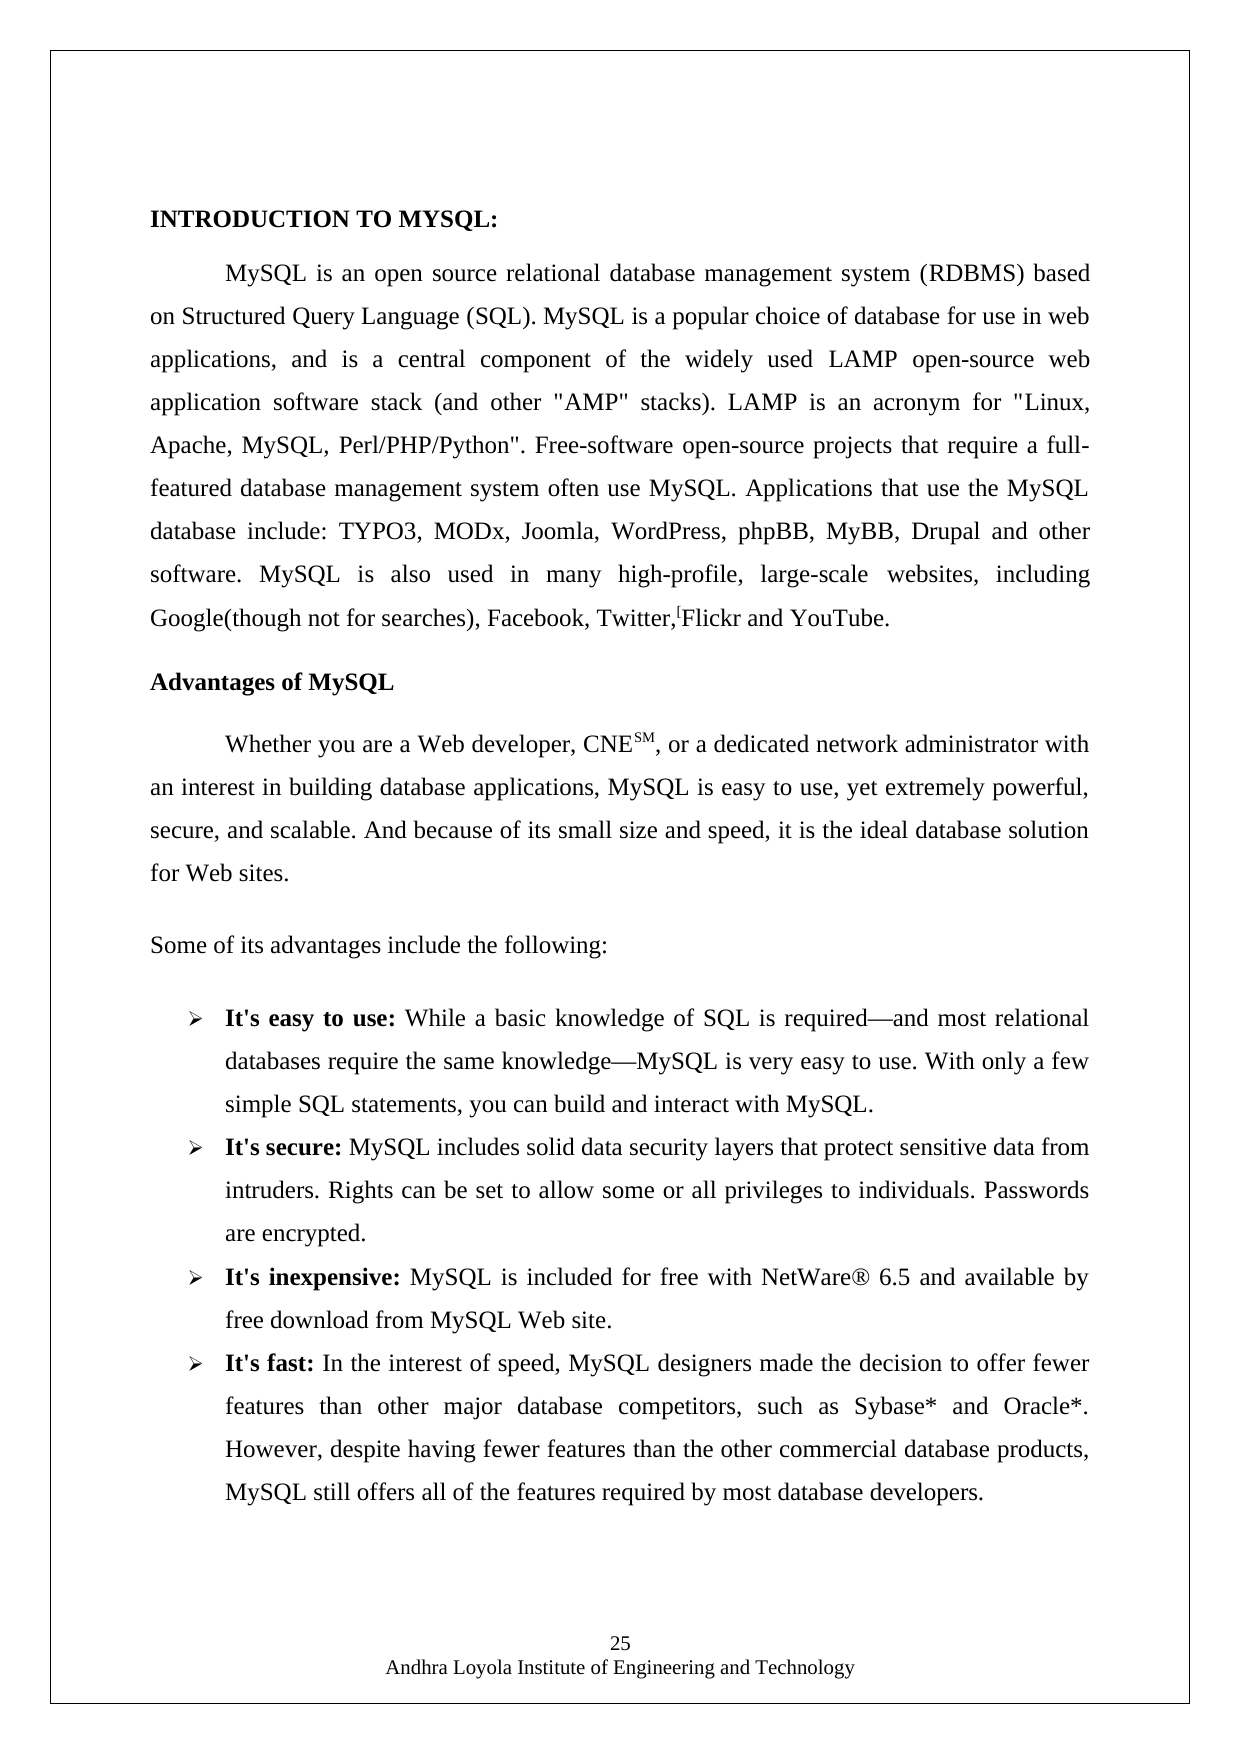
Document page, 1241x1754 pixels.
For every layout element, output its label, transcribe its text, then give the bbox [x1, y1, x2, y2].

list It's easy to use: While a basic knowledge of SQL is required—and most relational databases require the same knowledge—MySQL is very easy to use. With only a few simple SQL statements, you can build and interact with MySQL. [187, 1003, 1090, 1118]
text Some of its advantages include the following: [150, 931, 1090, 959]
text MySQL is an open source relational database management system (RDBMS) based on Structured Query Language (SQL). MySQL is a popular choice of database for use in web applications, and is a central component of the widely used LAMP open-source web application software stack (and other "AMP" stacks). LAMP is an acronym for "Linux, Apache, MySQL, Perl/PHP/Python". Free-software open-source projects that require a full-featured database management system often use MySQL. Applications that use the MySQL database include: TYPO3, MODx, Joomla, WordPress, phpBB, MyBB, Drupal and other software. MySQL is also used in many high-profile, large-scale websites, including Google(though not for searches), Facebook, Twitter,[Flickr and YouTube. [150, 258, 1090, 631]
text INTRODUCTION TO MYSQL: [150, 204, 1090, 233]
text Whether you are a Web developer, CNESM, or a dedicated network administrator with an interest in building database applications, MySQL is easy to use, yet extremely powerful, secure, and scalable. And because of its small size and speed, it is the ideal database solution for Web sites. [150, 729, 1090, 887]
subtitle Advantages of MySQL [150, 667, 1090, 695]
list It's secure: MySQL includes solid data security layers that protect sensitive data from intruders. Rights can be set to allow some or all privileges to individuals. Passwords are encrypted. [187, 1161, 1090, 1276]
list It's inexpensive: MySQL is included for free with NetWare® 6.5 and available by free download from MySQL Web site. [187, 1320, 1090, 1392]
list It's fast: In the interest of speed, MySQL designers made the decision to offer fewer features than other major database competitors, such as Sybase* and Oracle*. However, despite having fewer features than the other commercial database products, MySQL still offers all of the features required by most database developers. [187, 1435, 1090, 1593]
